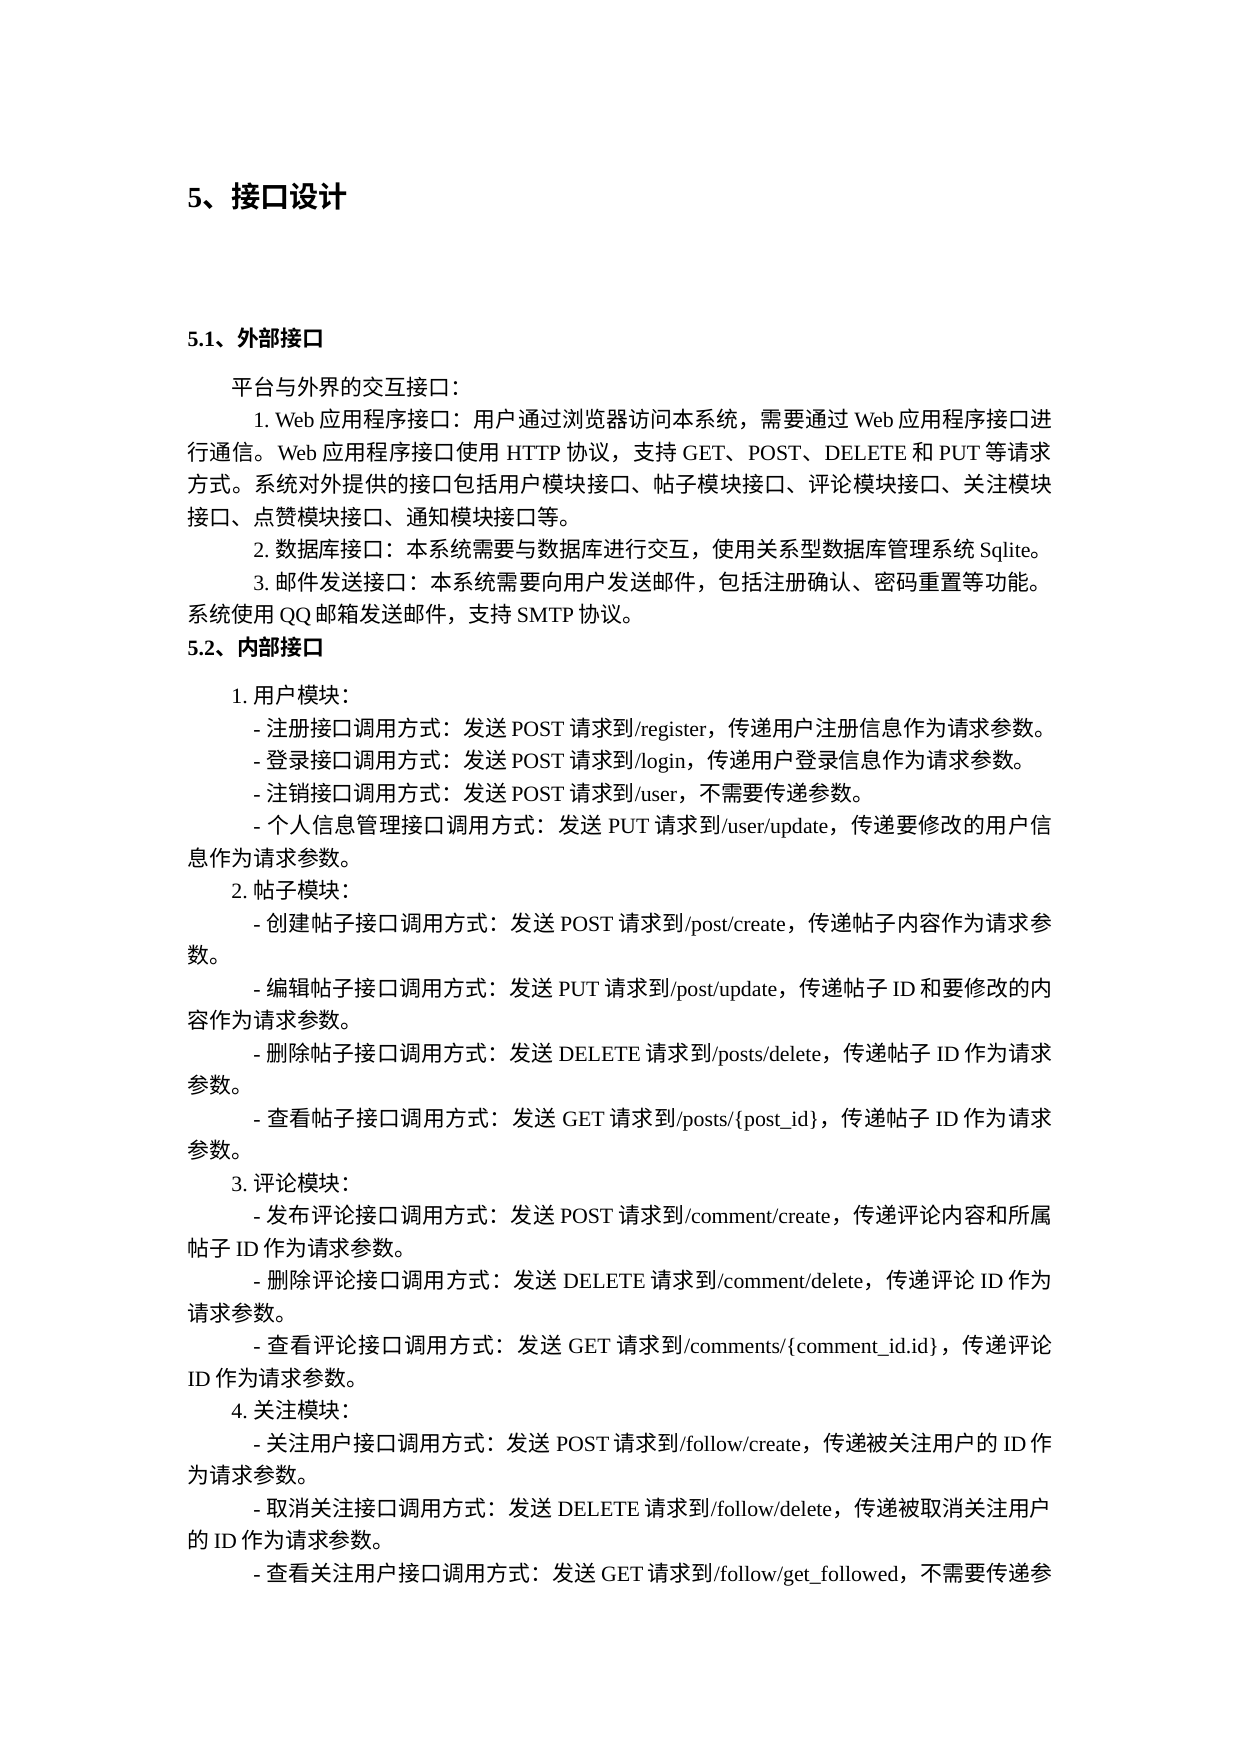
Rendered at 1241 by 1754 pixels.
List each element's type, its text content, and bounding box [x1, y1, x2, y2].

subtitle 5、接口设计 [187, 162, 1053, 227]
list 帖子模块： [187, 873, 1053, 905]
text 5.1、外部接口 [187, 321, 1053, 353]
text 平台与外界的交互接口： [187, 369, 1053, 402]
text - 取消关注接口调用方式：发送DELETE请求到/follow/delete，传递被取消关注用户的ID作为请求参数。 [187, 1490, 1053, 1555]
list 评论模块： [187, 1165, 1053, 1198]
text - 创建帖子接口调用方式：发送POST请求到/post/create，传递帖子内容作为请求参数。 [187, 905, 1053, 970]
text - 个人信息管理接口调用方式：发送PUT请求到/user/update，传递要修改的用户信息作为请求参数。 [187, 808, 1053, 873]
list 关注模块： [187, 1393, 1053, 1425]
text - 删除评论接口调用方式：发送DELETE请求到/comment/delete，传递评论ID作为请求参数。 [187, 1263, 1053, 1328]
text - 注销接口调用方式：发送POST请求到/user，不需要传递参数。 [187, 775, 1053, 808]
text - 查看帖子接口调用方式：发送GET请求到/posts/{post_id}，传递帖子ID作为请求参数。 [187, 1100, 1053, 1165]
list 用户模块： [187, 678, 1053, 710]
list Web应用程序接口：用户通过浏览器访问本系统，需要通过Web应用程序接口进行通信。Web应用程序接口使用HTTP协议，支持GET、POST、DELETE和PUT等请求方式。系统对外提供的接口包括用户模块接口、帖子模块接口、评论模块接口、关注模块接口、点赞模块接口、通知模块接口等。 [187, 402, 1053, 532]
text - 关注用户接口调用方式：发送POST请求到/follow/create，传递被关注用户的ID作为请求参数。 [187, 1425, 1053, 1490]
text 5.2、内部接口 [187, 629, 1053, 662]
list 数据库接口：本系统需要与数据库进行交互，使用关系型数据库管理系统Sqlite。 [187, 532, 1053, 564]
text - 登录接口调用方式：发送POST请求到/login，传递用户登录信息作为请求参数。 [187, 743, 1053, 775]
text - 删除帖子接口调用方式：发送DELETE请求到/posts/delete，传递帖子ID作为请求参数。 [187, 1035, 1053, 1100]
text - 查看评论接口调用方式：发送GET请求到/comments/{comment_id.id}，传递评论ID作为请求参数。 [187, 1328, 1053, 1393]
list 邮件发送接口：本系统需要向用户发送邮件，包括注册确认、密码重置等功能。系统使用QQ邮箱发送邮件，支持SMTP协议。 [187, 564, 1053, 629]
text - 编辑帖子接口调用方式：发送PUT请求到/post/update，传递帖子ID和要修改的内容作为请求参数。 [187, 970, 1053, 1035]
text - 发布评论接口调用方式：发送POST请求到/comment/create，传递评论内容和所属帖子ID作为请求参数。 [187, 1198, 1053, 1263]
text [187, 1555, 1053, 1588]
text - 注册接口调用方式：发送POST请求到/register，传递用户注册信息作为请求参数。 [187, 710, 1053, 743]
